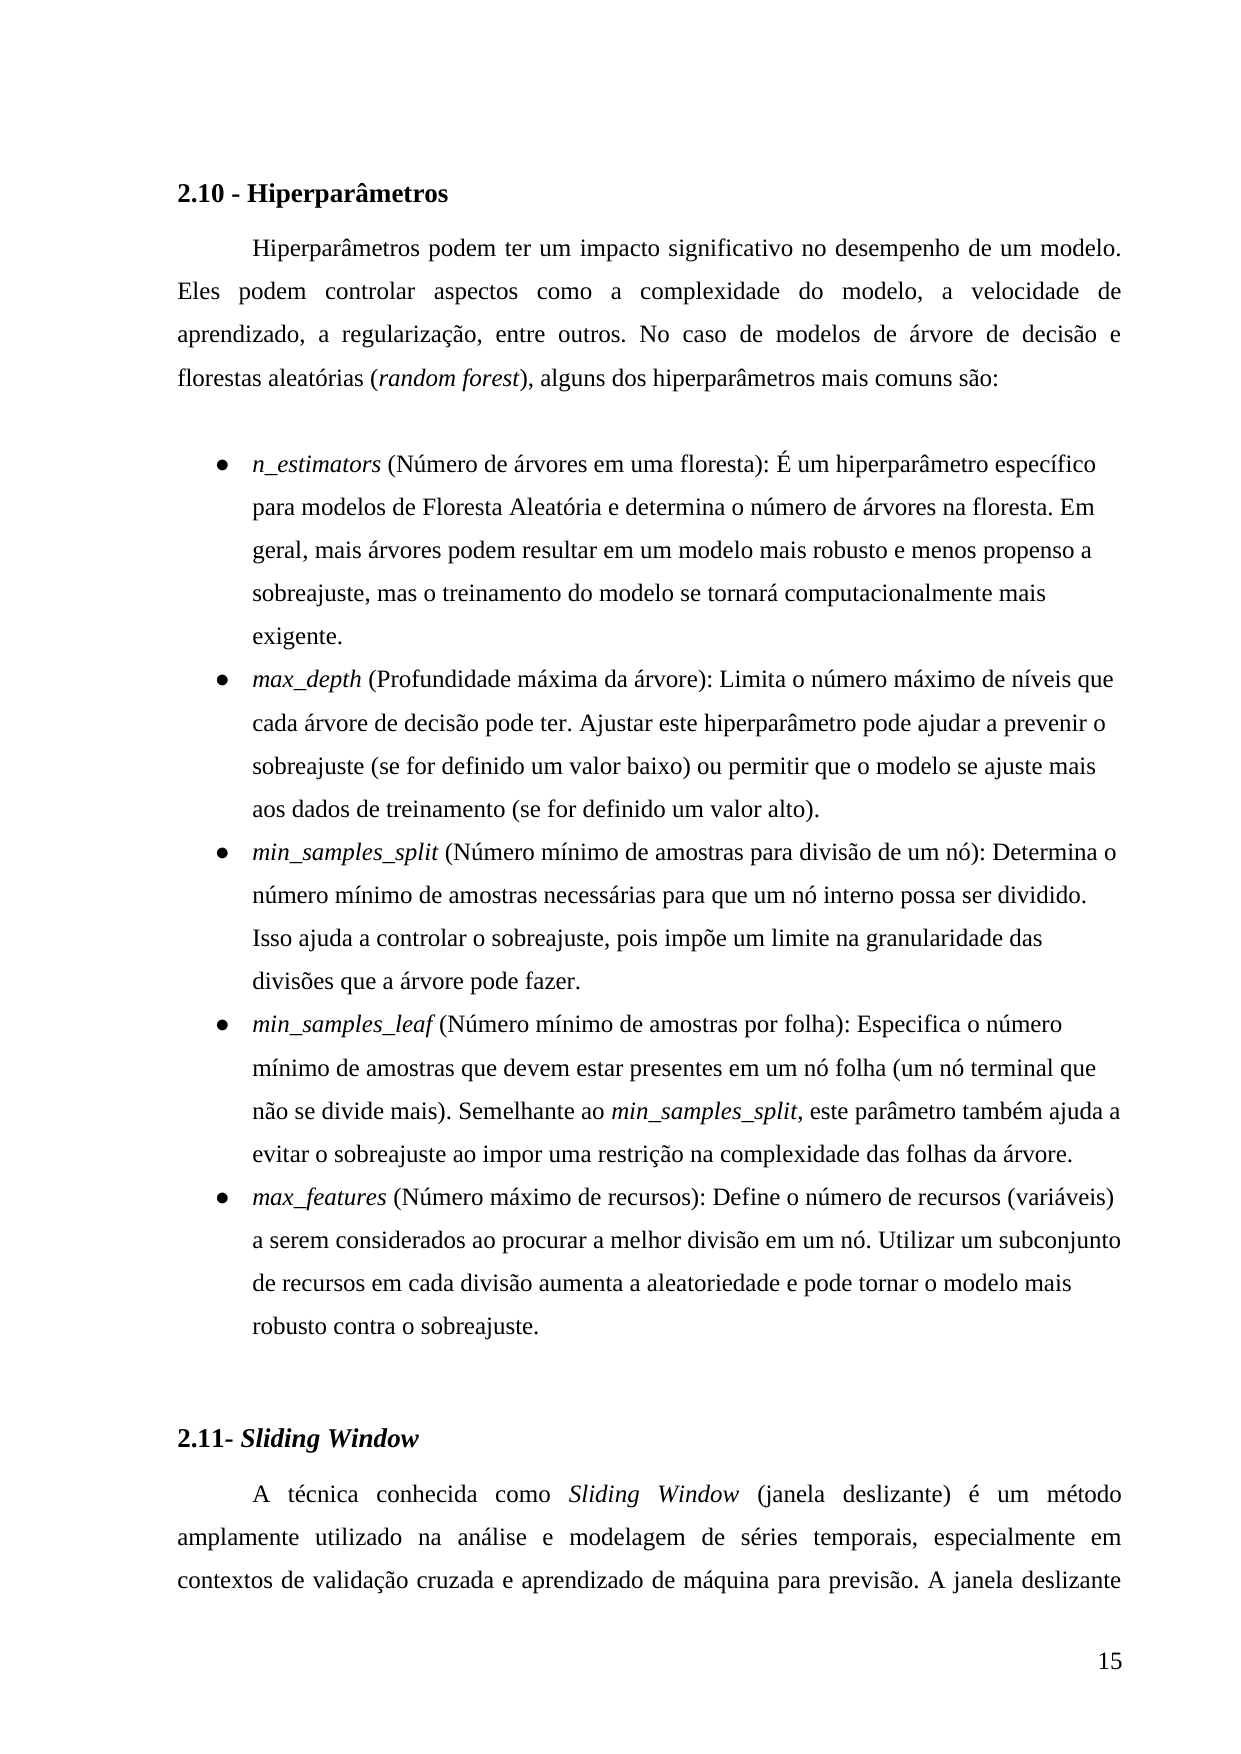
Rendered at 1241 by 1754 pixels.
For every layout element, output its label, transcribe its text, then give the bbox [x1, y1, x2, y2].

subtitle 2.10 - Hiperparâmetros [177, 177, 1122, 208]
subtitle 2.11- Sliding Window [177, 1423, 1122, 1454]
list n_estimators (Número de árvores em uma floresta): É um hiperparâmetro específico para modelos de Floresta Aleatória e determina o número de árvores na floresta. Em geral, mais árvores podem resultar em um modelo mais robusto e menos propenso a sobreajuste, mas o treinamento do modelo se tornará computacionalmente mais exigente. [214, 449, 1122, 650]
text Hiperparâmetros podem ter um impacto significativo no desempenho de um modelo. Eles podem controlar aspectos como a complexidade do modelo, a velocidade de aprendizado, a regularização, entre outros. No caso de modelos de árvore de decisão e florestas aleatórias (random forest), alguns dos hiperparâmetros mais comuns são: [177, 233, 1122, 391]
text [177, 1479, 1122, 1594]
list min_samples_leaf (Número mínimo de amostras por folha): Especifica o número mínimo de amostras que devem estar presentes em um nó folha (um nó terminal que não se divide mais). Semelhante ao min_samples_split, este parâmetro também ajuda a evitar o sobreajuste ao impor uma restrição na complexidade das folhas da árvore. [214, 1009, 1122, 1168]
list max_features (Número máximo de recursos): Define o número de recursos (variáveis) a serem considerados ao procurar a melhor divisão em um nó. Utilizar um subconjunto de recursos em cada divisão aumenta a aleatoriedade e pode tornar o modelo mais robusto contra o sobreajuste. [214, 1182, 1122, 1340]
list max_depth (Profundidade máxima da árvore): Limita o número máximo de níveis que cada árvore de decisão pode ter. Ajustar este hiperparâmetro pode ajudar a prevenir o sobreajuste (se for definido um valor baixo) ou permitir que o modelo se ajuste mais aos dados de treinamento (se for definido um valor alto). [214, 664, 1122, 823]
list min_samples_split (Número mínimo de amostras para divisão de um nó): Determina o número mínimo de amostras necessárias para que um nó interno possa ser dividido. Isso ajuda a controlar o sobreajuste, pois impõe um limite na granularidade das divisões que a árvore pode fazer. [214, 837, 1122, 995]
